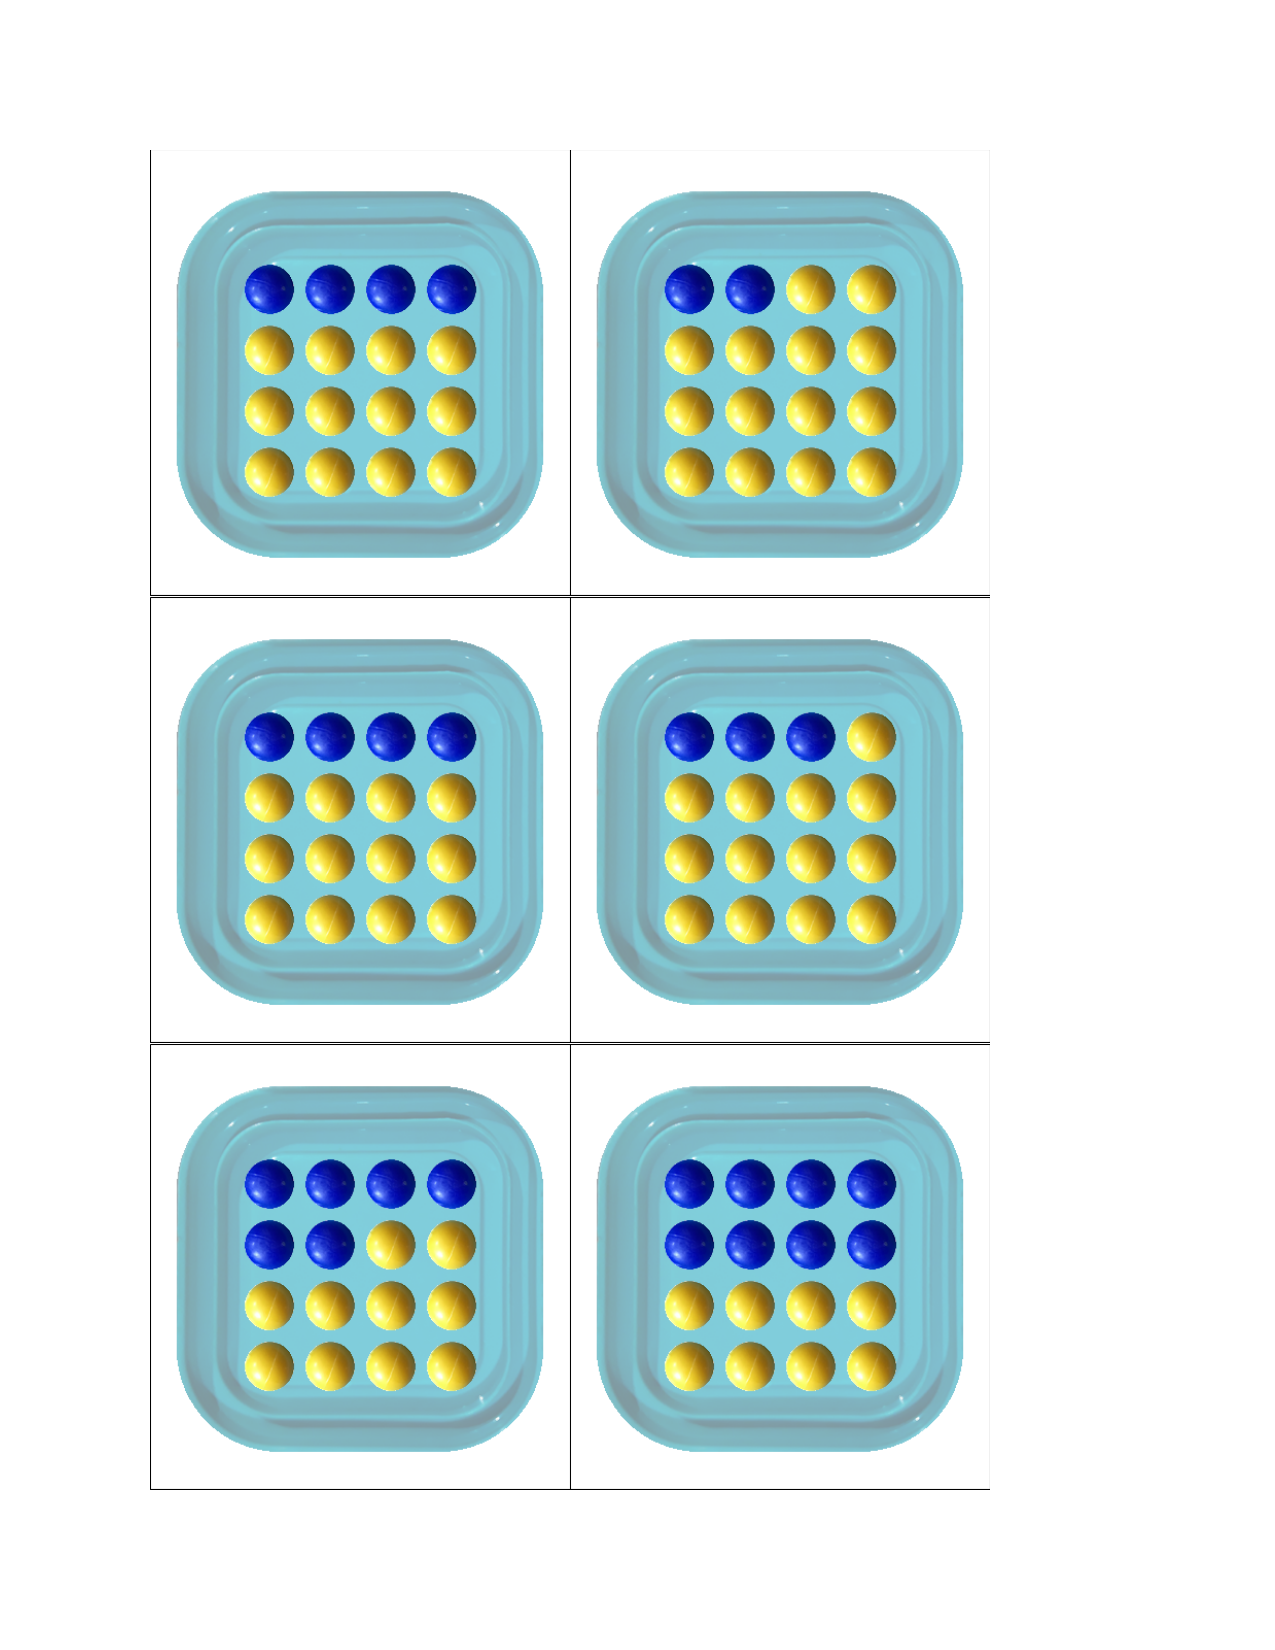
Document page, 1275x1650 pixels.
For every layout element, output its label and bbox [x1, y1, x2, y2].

picture [150, 597, 990, 1043]
picture [150, 150, 990, 596]
picture [150, 1044, 990, 1490]
